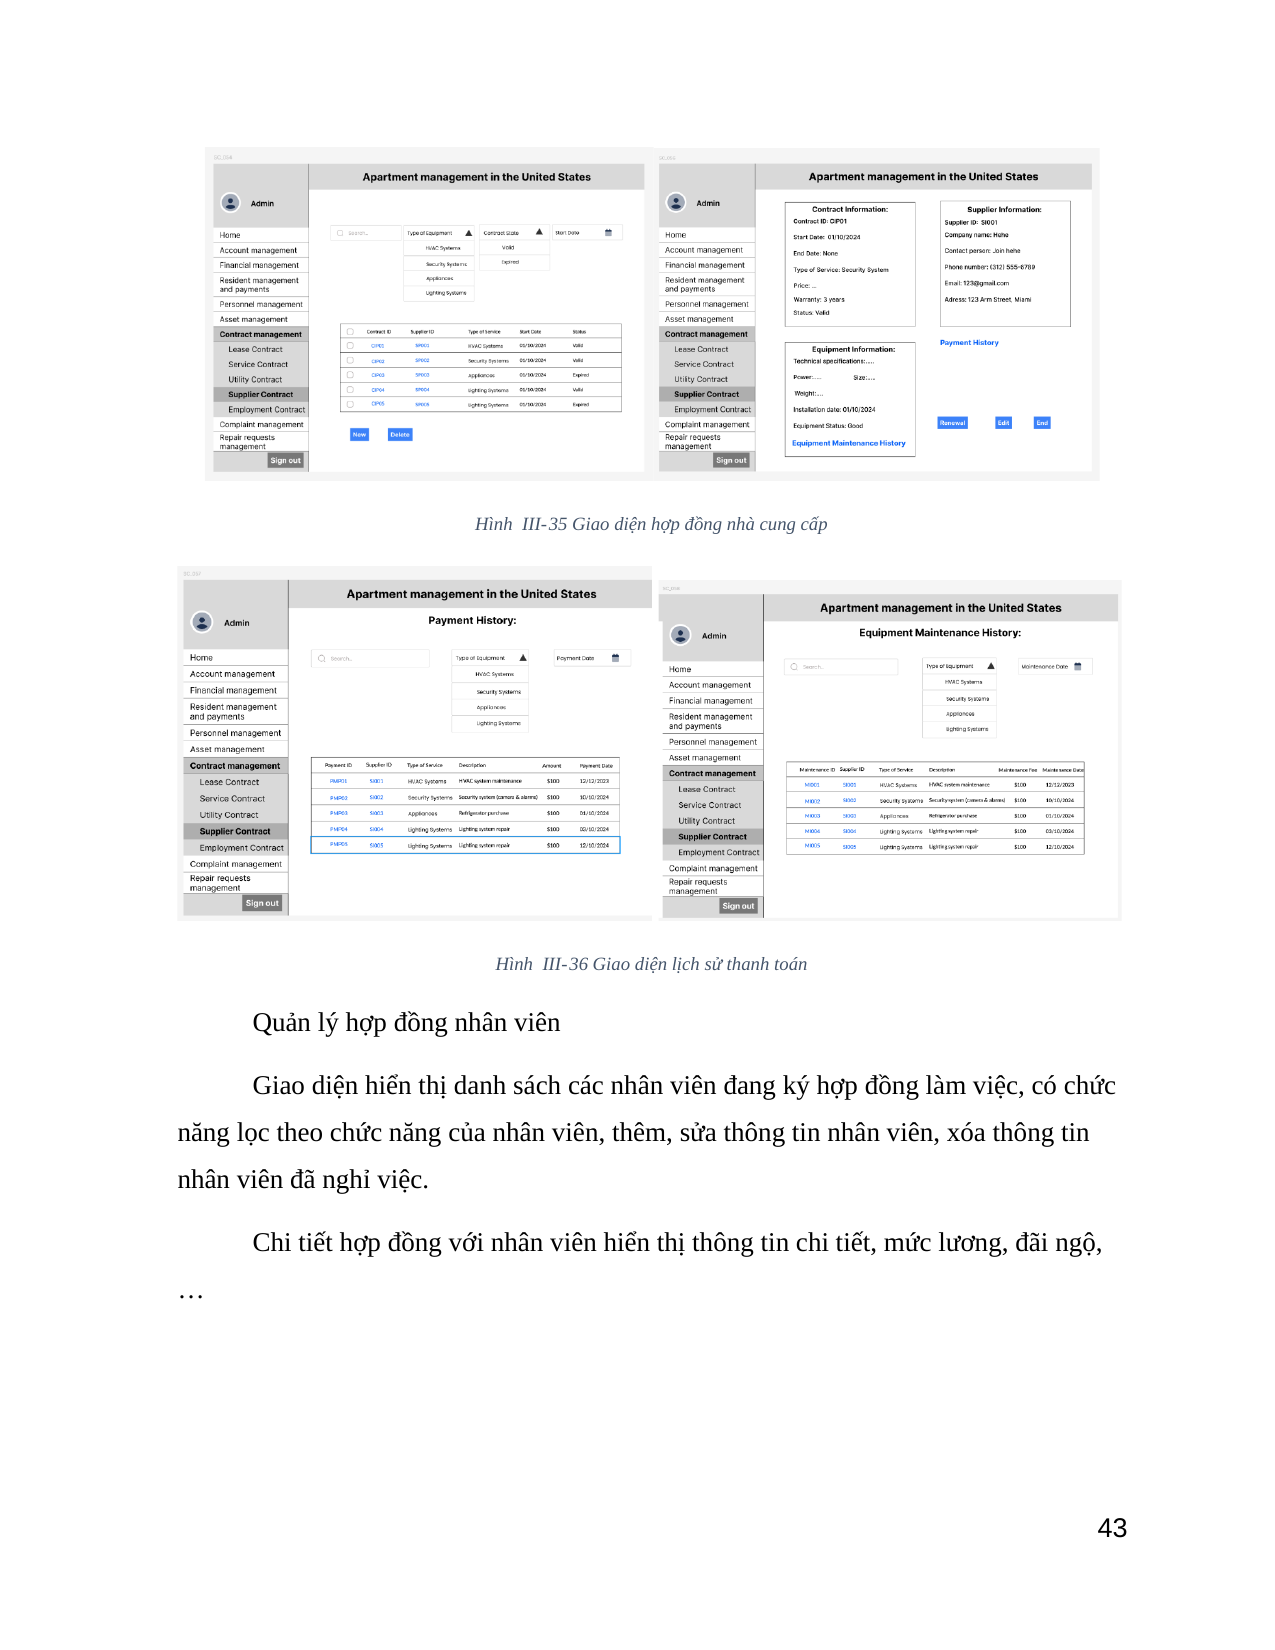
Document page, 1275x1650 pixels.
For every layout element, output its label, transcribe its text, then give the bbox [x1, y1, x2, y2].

picture [204, 147, 1100, 481]
picture [658, 580, 1122, 921]
text Quản lý hợp đồng nhân viên [177, 1006, 1127, 1037]
text Giao diện hiển thị danh sách các nhân viên đang ký hợp đồng làm việc, có chức năng lọc theo chức năng của nhân viên, thêm, sửa thông tin nhân viên, xóa thông tin nhân viên đã nghỉ việc. [177, 1069, 1127, 1194]
text Chi tiết hợp đồng với nhân viên hiển thị thông tin chi tiết, mức lương, đãi ngộ,… [177, 1226, 1127, 1304]
picture [177, 566, 652, 921]
